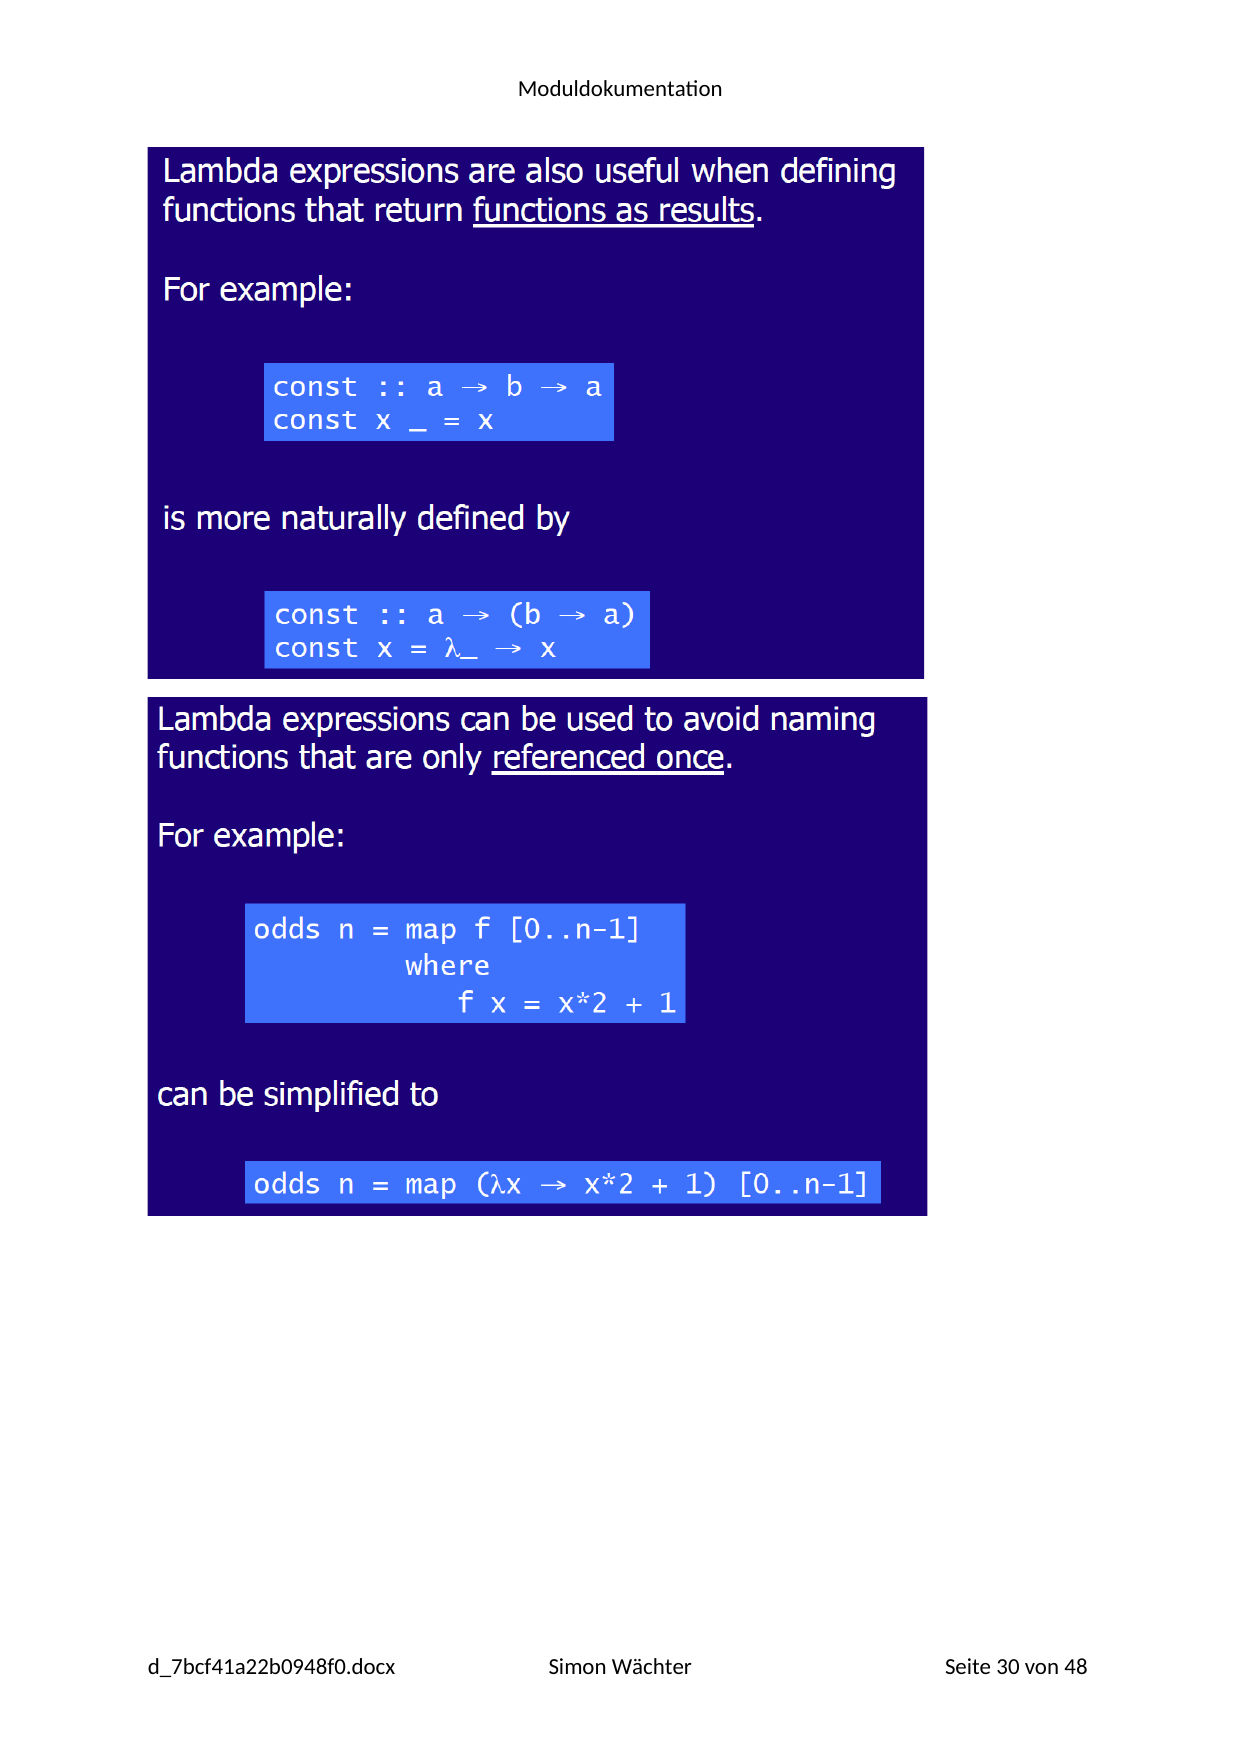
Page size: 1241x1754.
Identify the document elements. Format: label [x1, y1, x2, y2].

picture [147, 147, 925, 679]
picture [147, 697, 928, 1216]
